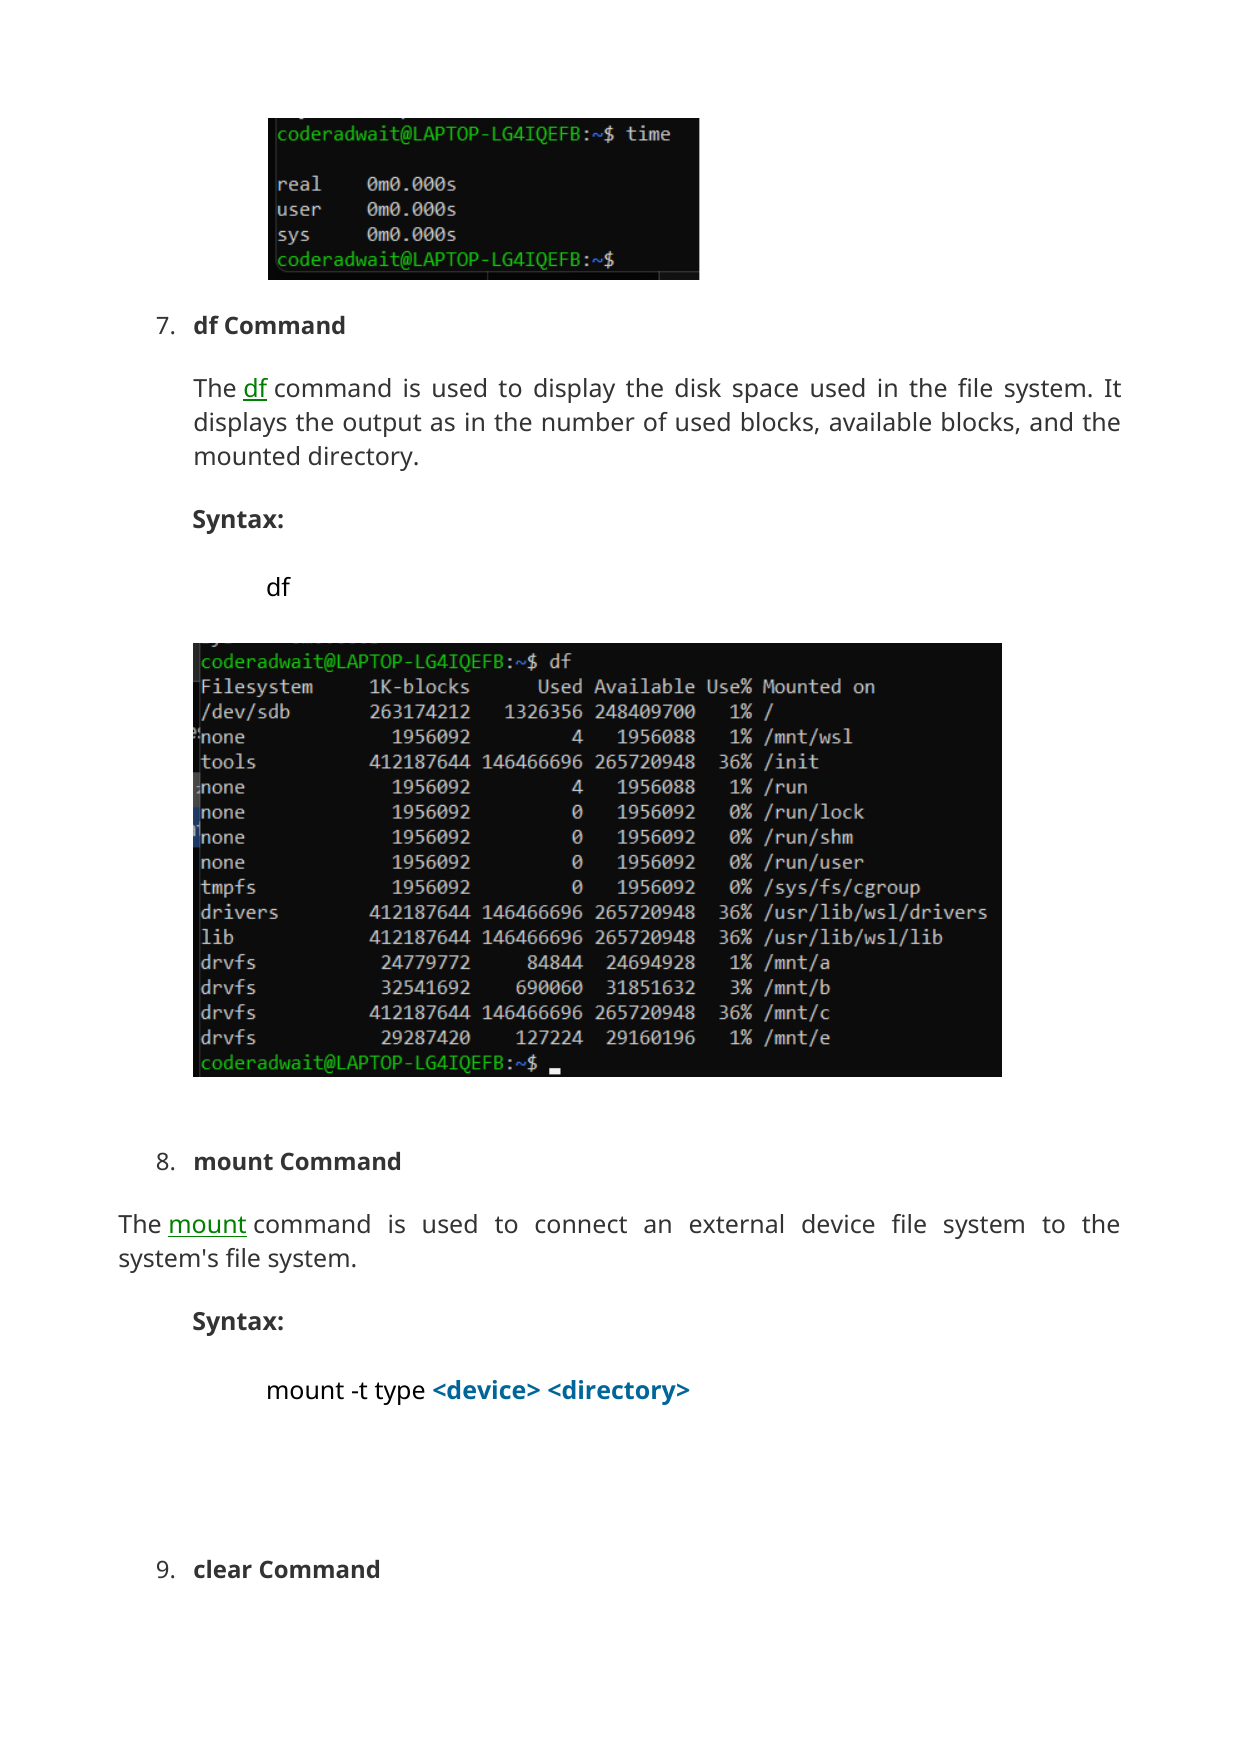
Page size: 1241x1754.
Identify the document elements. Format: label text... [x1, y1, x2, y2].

text The mount command is used to connect an external device file system to the system's file system. [118, 1207, 1122, 1275]
text mount -t type <device> <directory> [193, 1367, 1122, 1406]
list mount Command [156, 1145, 1122, 1178]
text Syntax: [118, 502, 1122, 536]
text The df command is used to display the disk space used in the file system. It displays the output as in the number of used blocks, available blocks, and the mounted directory. [193, 370, 1122, 472]
text df [193, 565, 1122, 604]
list df Command [156, 308, 1122, 341]
picture [268, 118, 700, 280]
text Syntax: [118, 1304, 1122, 1338]
picture [193, 643, 1002, 1077]
list clear Command [156, 1553, 1122, 1585]
